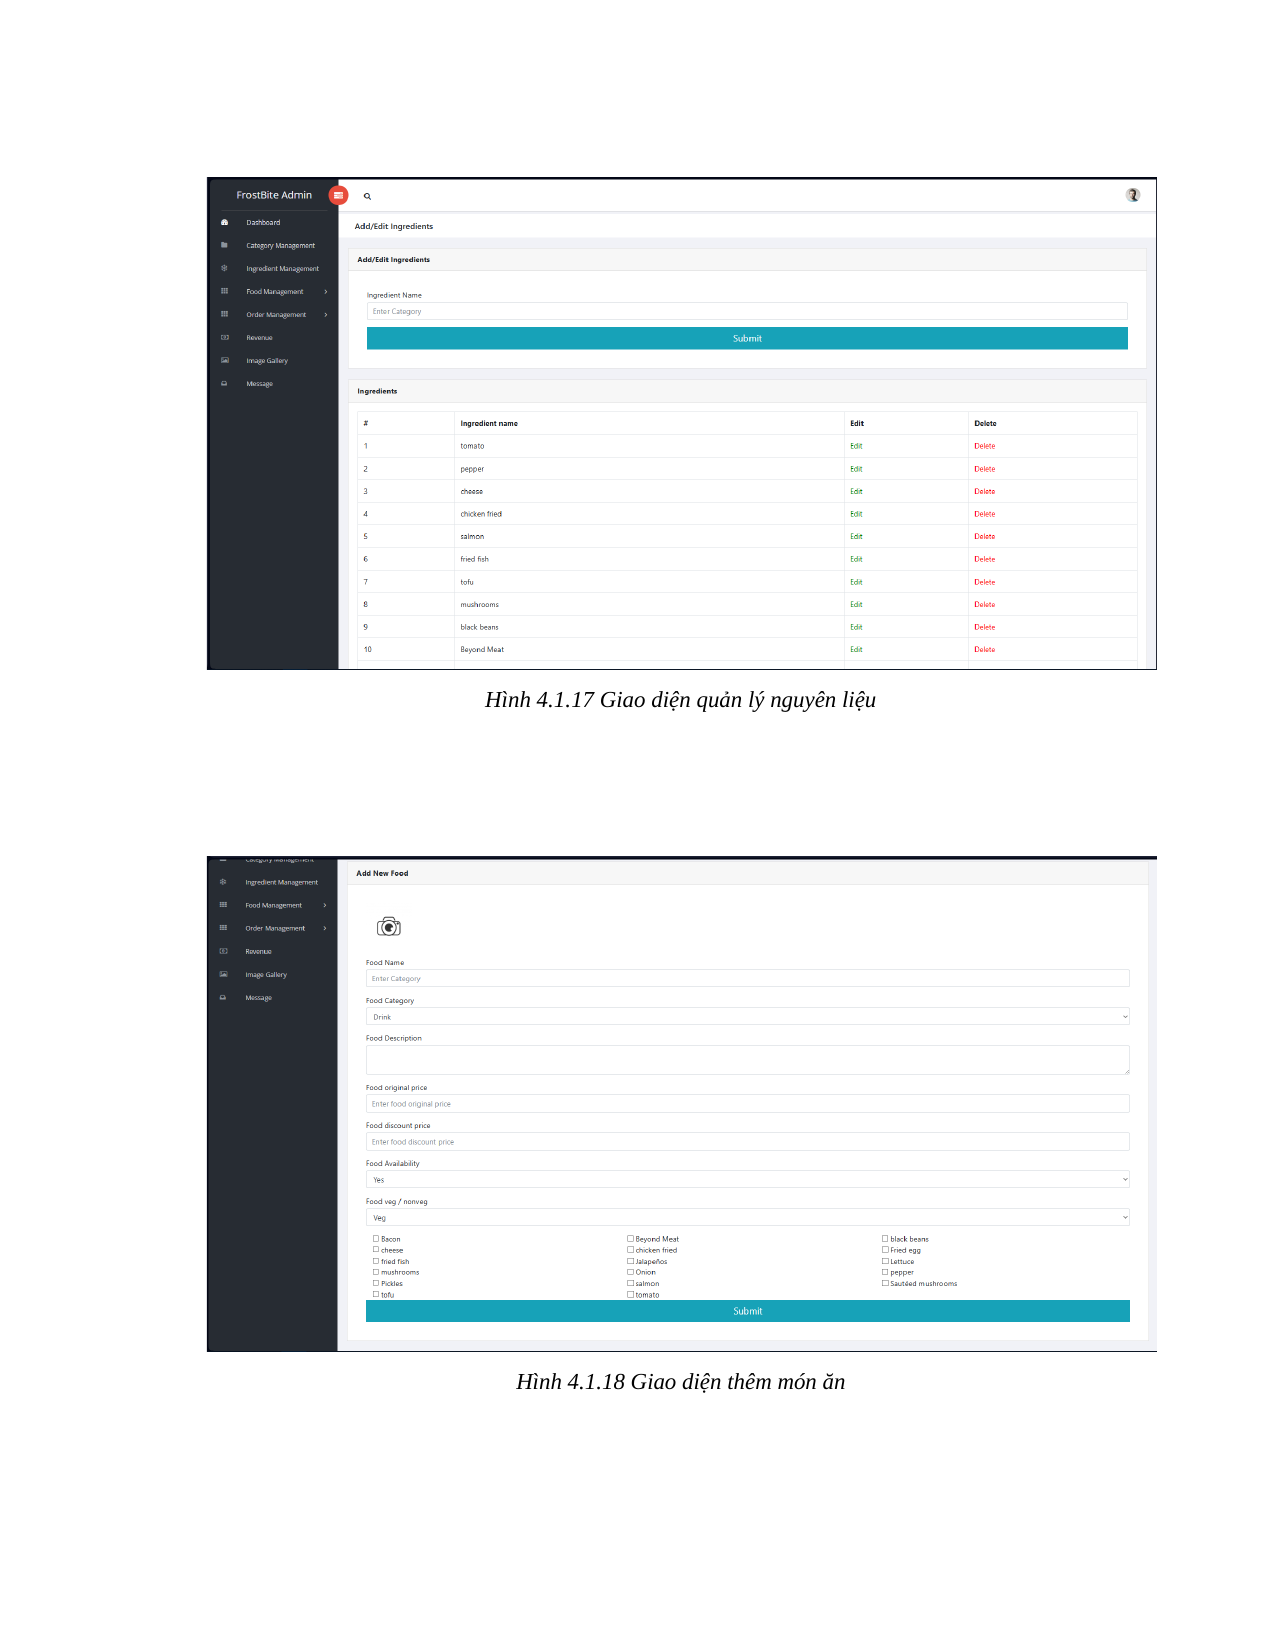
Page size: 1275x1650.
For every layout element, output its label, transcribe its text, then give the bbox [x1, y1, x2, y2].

text Hình 4.1.17 Giao diện quản lý nguyên liệu [207, 686, 1157, 713]
text Hình 4.1.18 Giao diện thêm món ăn [207, 1368, 1157, 1394]
picture [206, 177, 1157, 670]
picture [206, 856, 1157, 1352]
